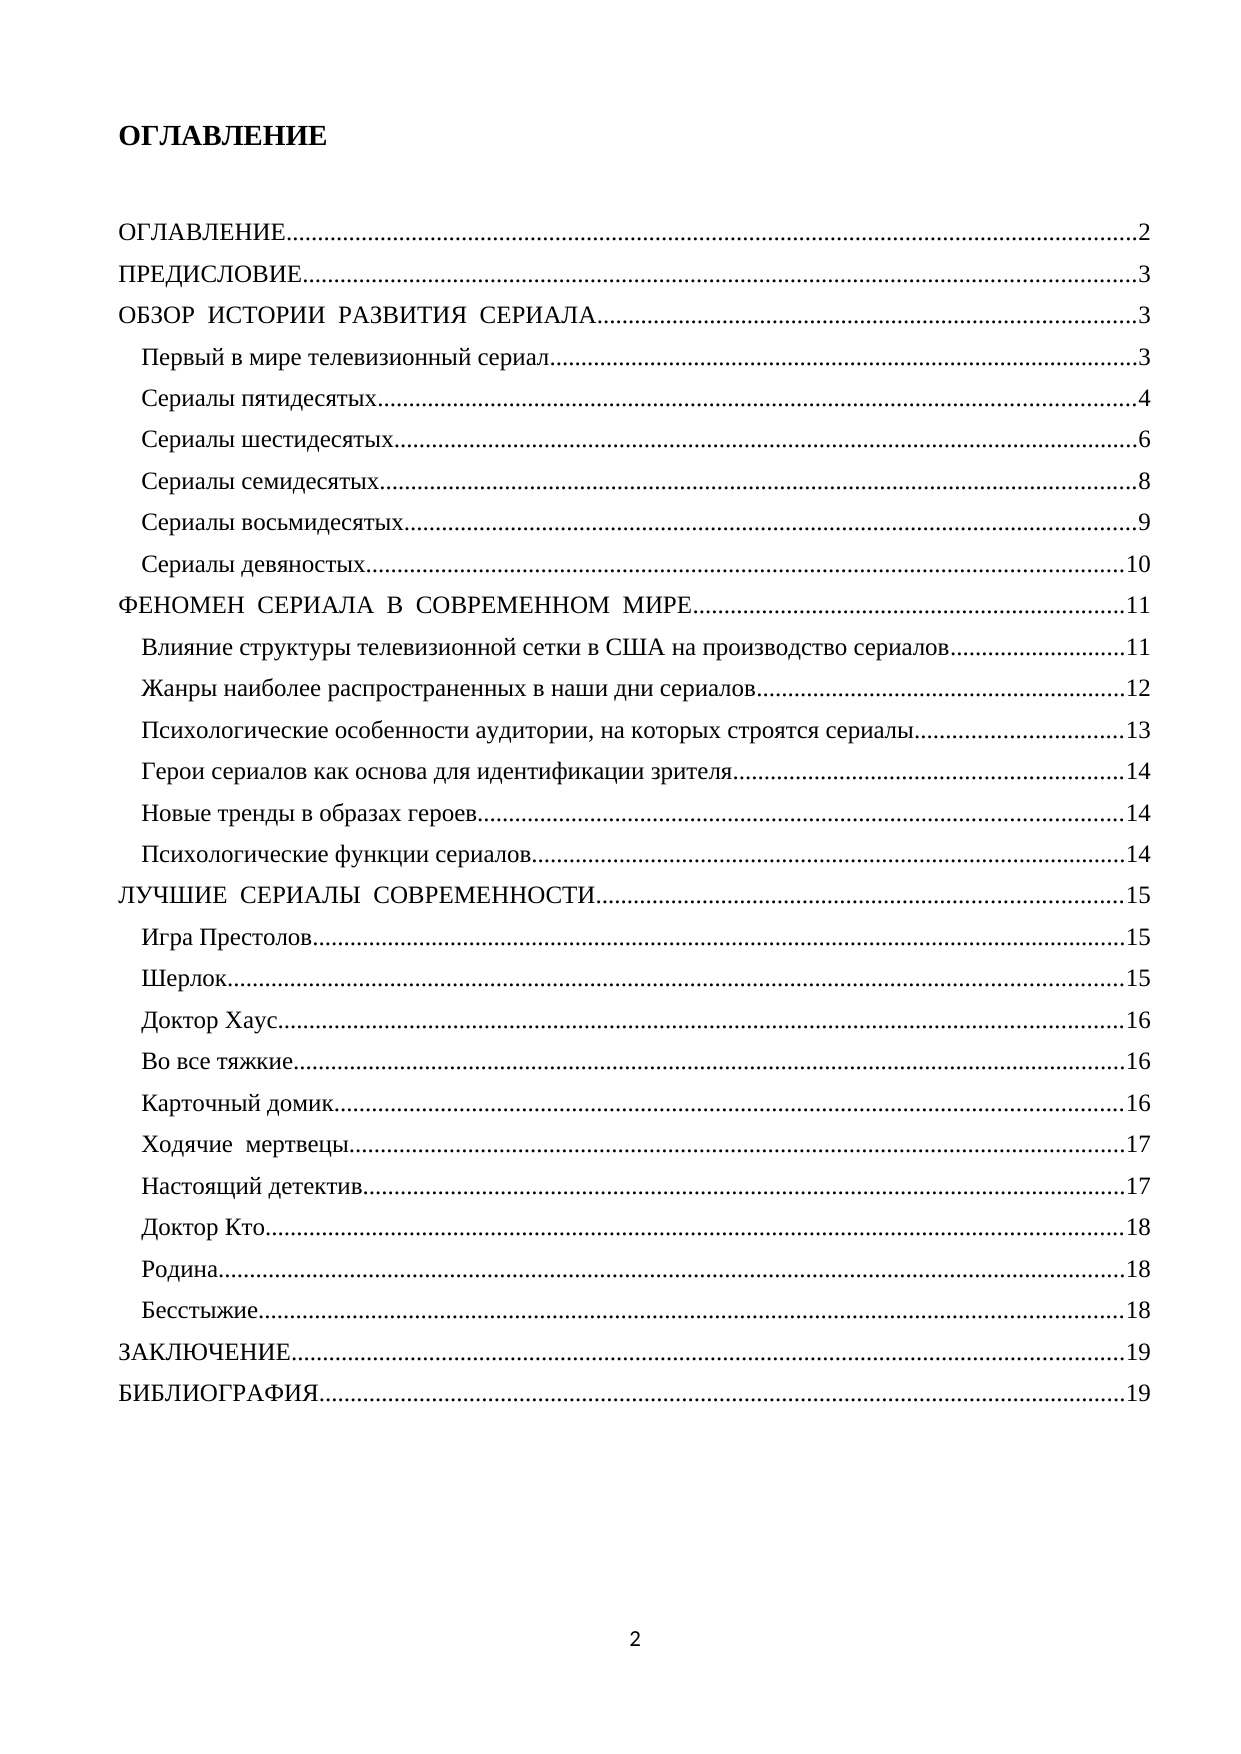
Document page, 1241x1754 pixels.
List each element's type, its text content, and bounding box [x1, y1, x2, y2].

subtitle ОГЛАВЛЕНИЕ [118, 118, 1152, 152]
